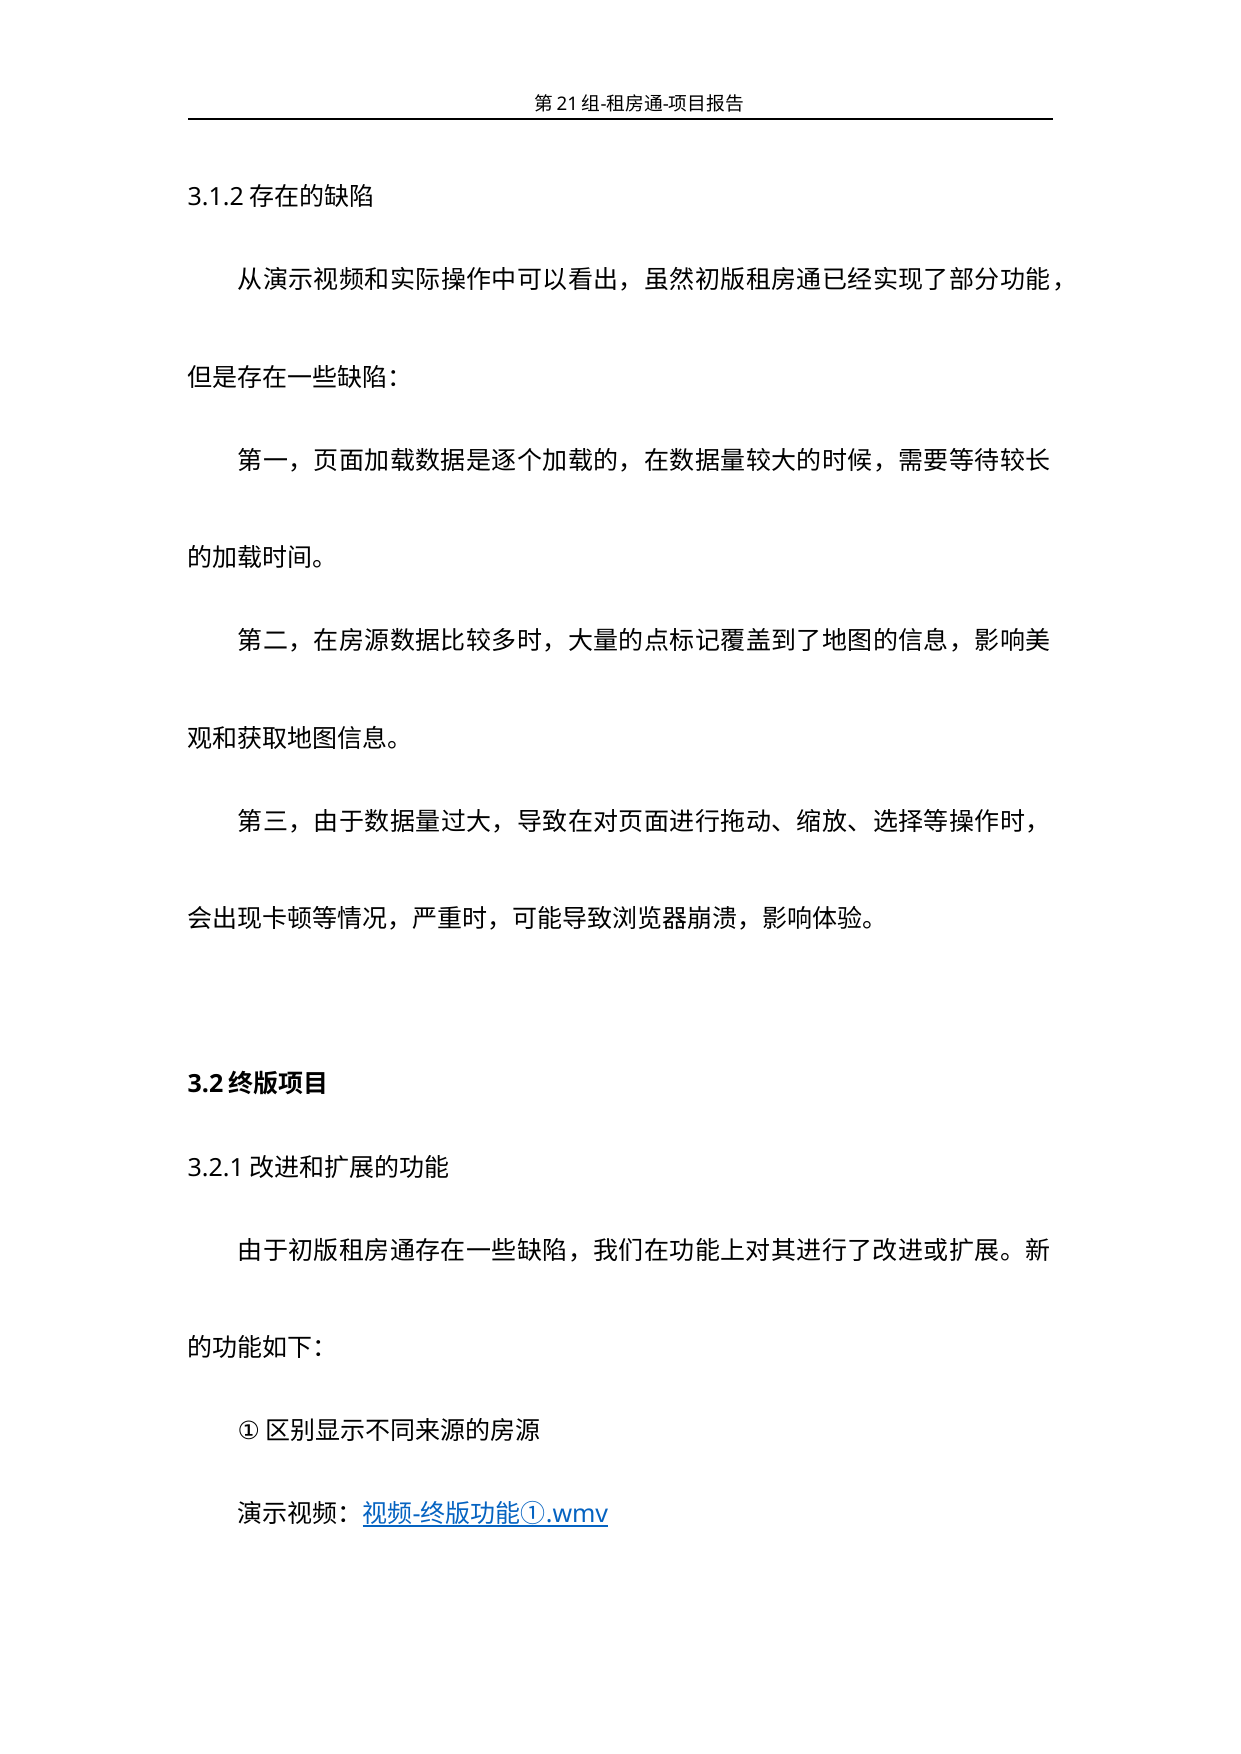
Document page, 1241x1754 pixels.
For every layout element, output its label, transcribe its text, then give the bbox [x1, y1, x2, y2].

text 第一，页面加载数据是逐个加载的，在数据量较大的时候，需要等待较长的加载时间。 [187, 426, 1053, 588]
text 演示视频：视频-终版功能①.wmv [187, 1479, 1053, 1544]
subtitle 3.2终版项目 [187, 1049, 1053, 1114]
subtitle 3.2.1改进和扩展的功能 [187, 1133, 1053, 1198]
text 由于初版租房通存在一些缺陷，我们在功能上对其进行了改进或扩展。新的功能如下： [187, 1216, 1053, 1378]
text 从演示视频和实际操作中可以看出，虽然初版租房通已经实现了部分功能，但是存在一些缺陷： [187, 245, 1053, 408]
text 第二，在房源数据比较多时，大量的点标记覆盖到了地图的信息，影响美观和获取地图信息。 [187, 606, 1053, 769]
subtitle 3.1.2存在的缺陷 [187, 162, 1053, 227]
text ①区别显示不同来源的房源 [187, 1396, 1053, 1461]
text 第三，由于数据量过大，导致在对页面进行拖动、缩放、选择等操作时，会出现卡顿等情况，严重时，可能导致浏览器崩溃，影响体验。 [187, 787, 1053, 949]
